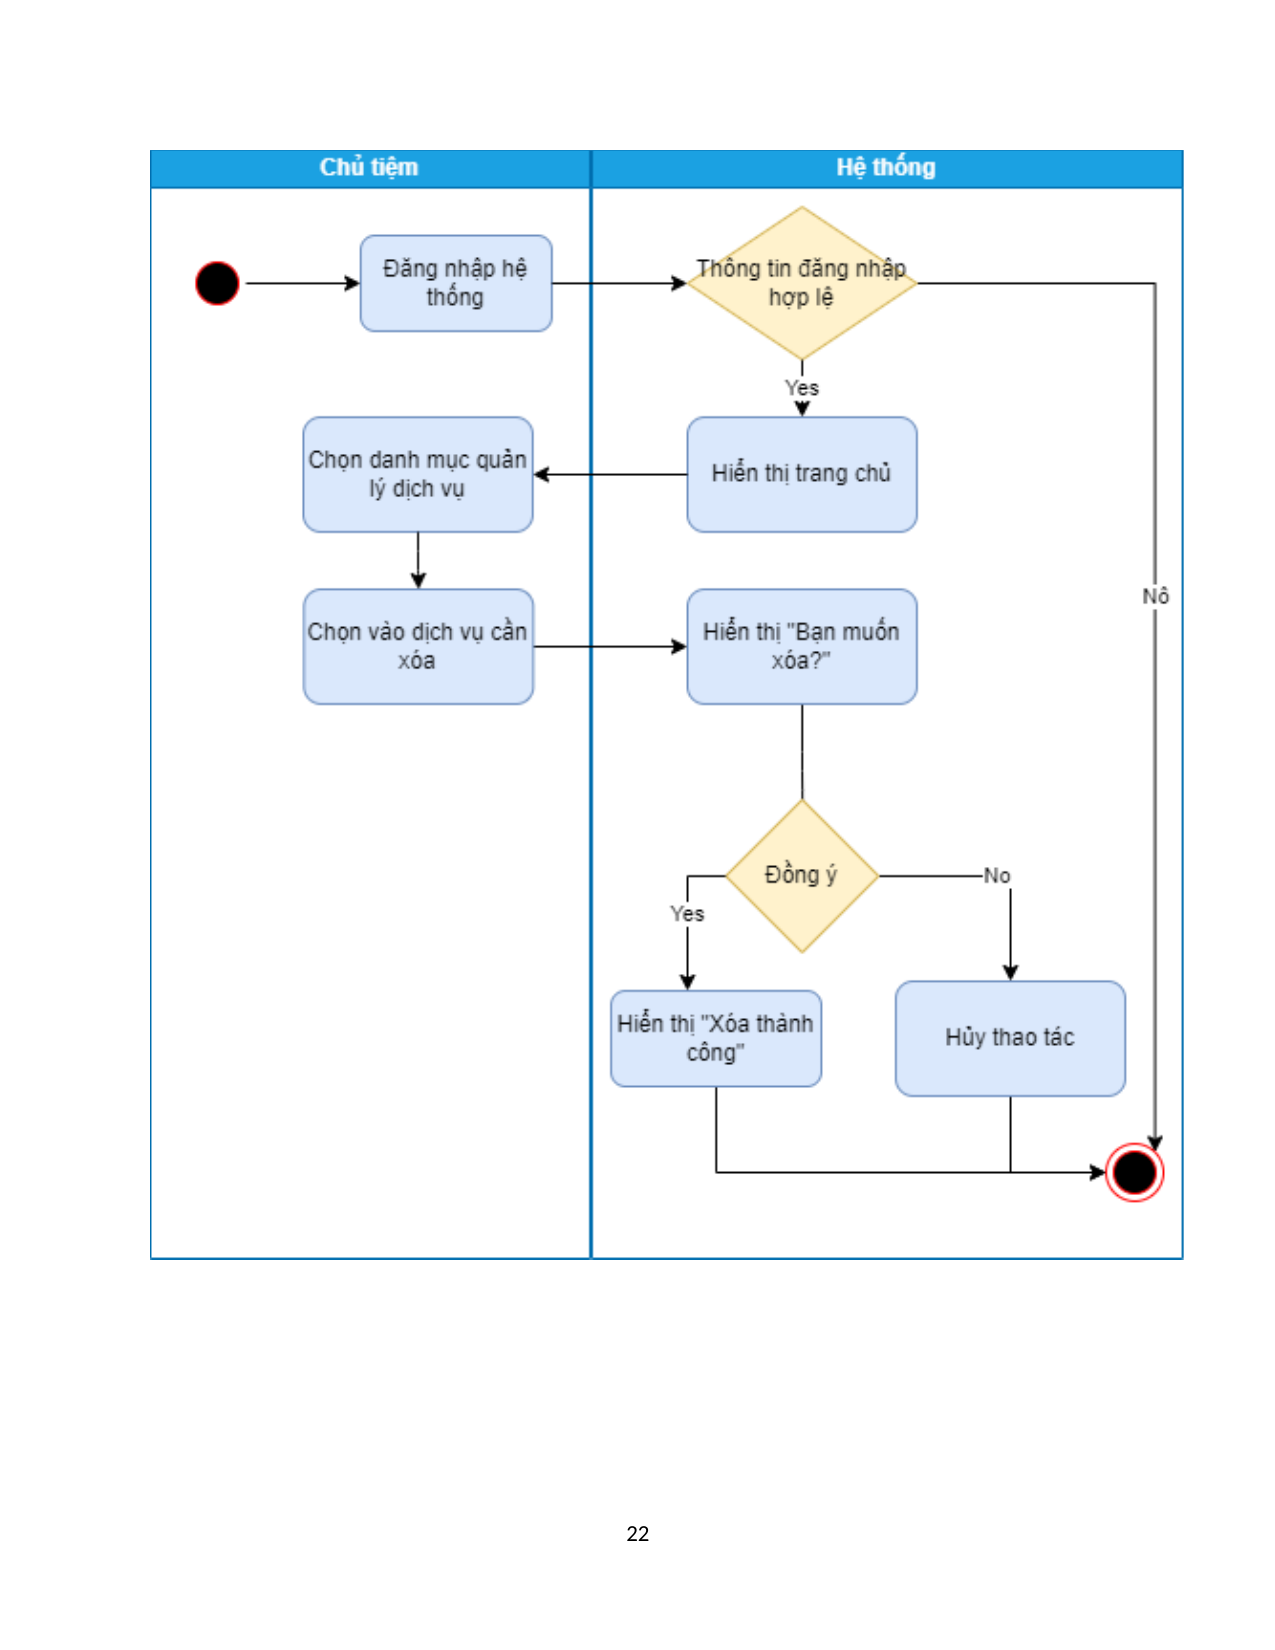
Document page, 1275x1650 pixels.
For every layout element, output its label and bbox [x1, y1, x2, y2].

picture [150, 150, 1184, 1260]
